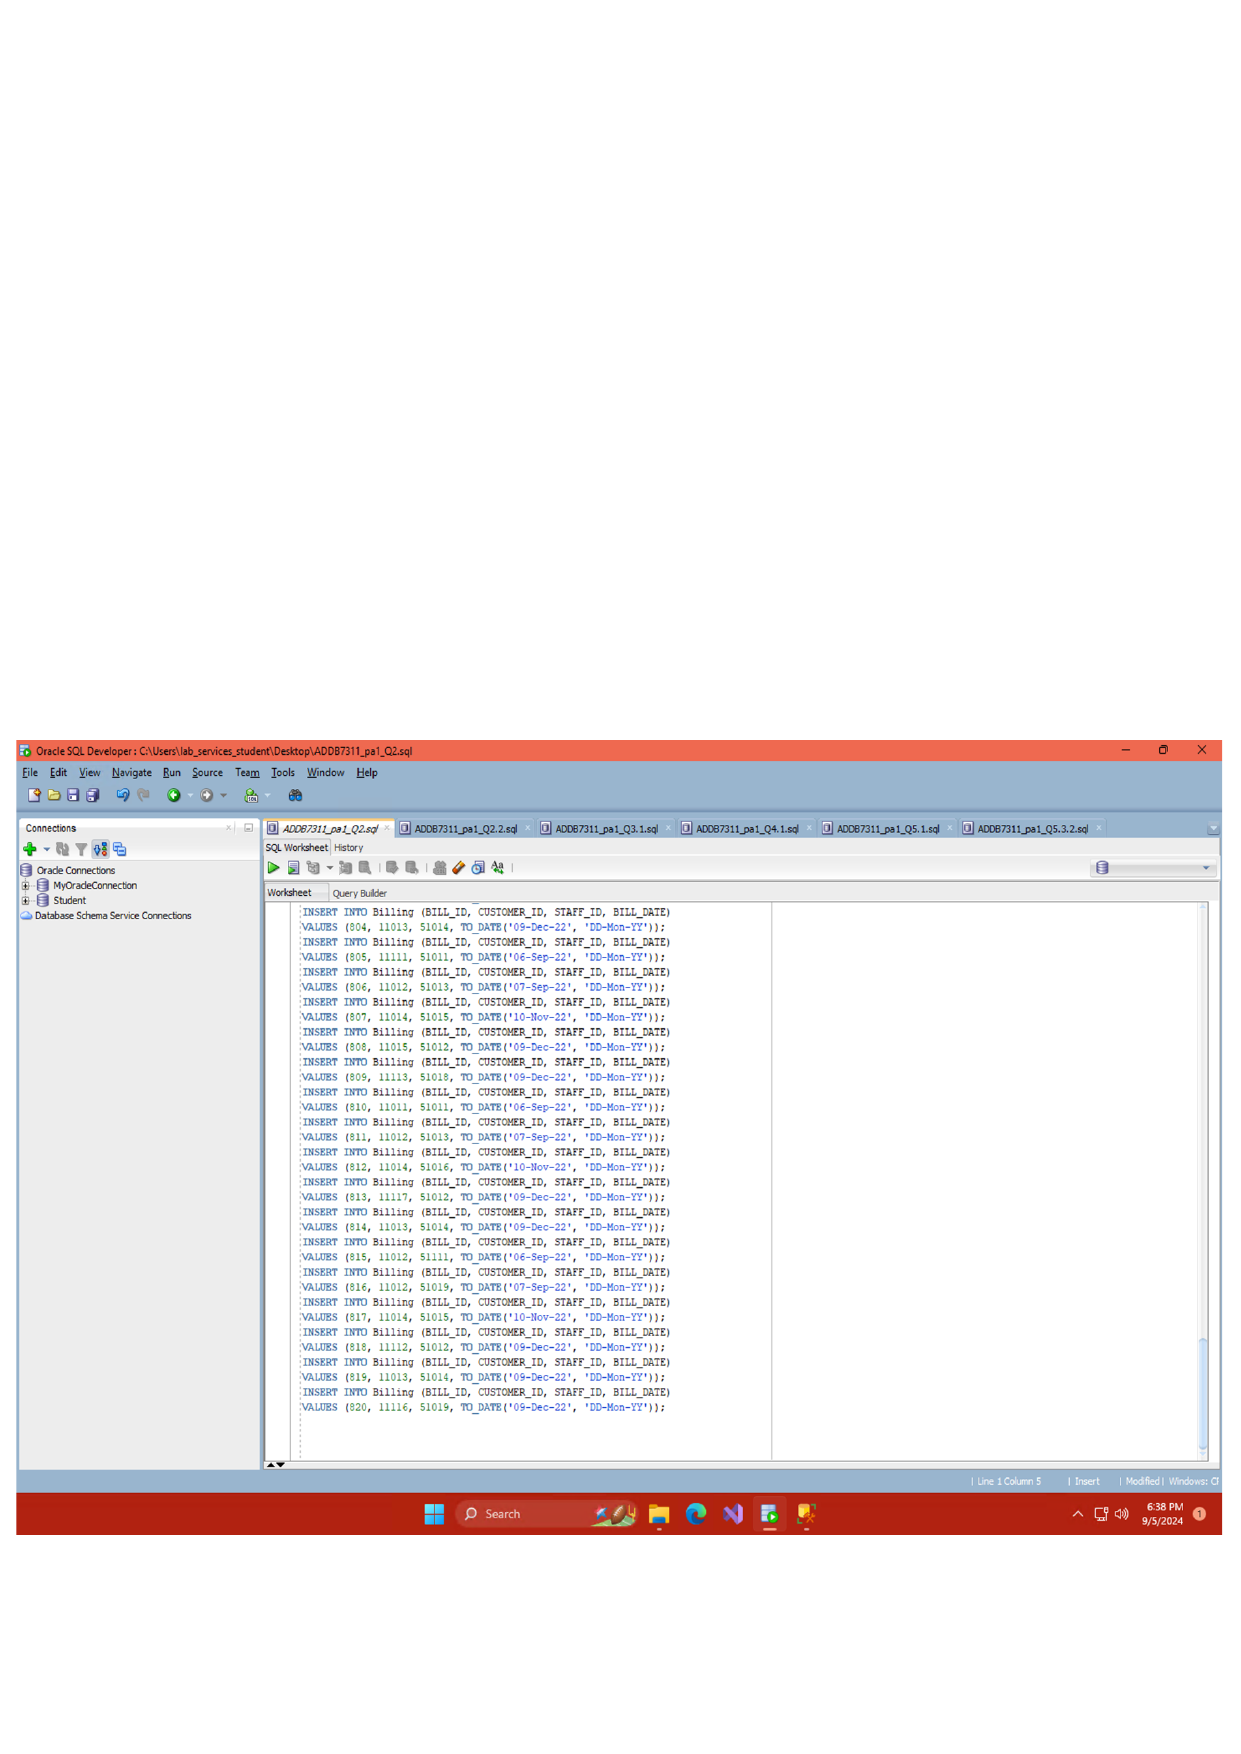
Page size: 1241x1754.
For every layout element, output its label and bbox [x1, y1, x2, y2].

picture [16, 740, 1223, 1535]
